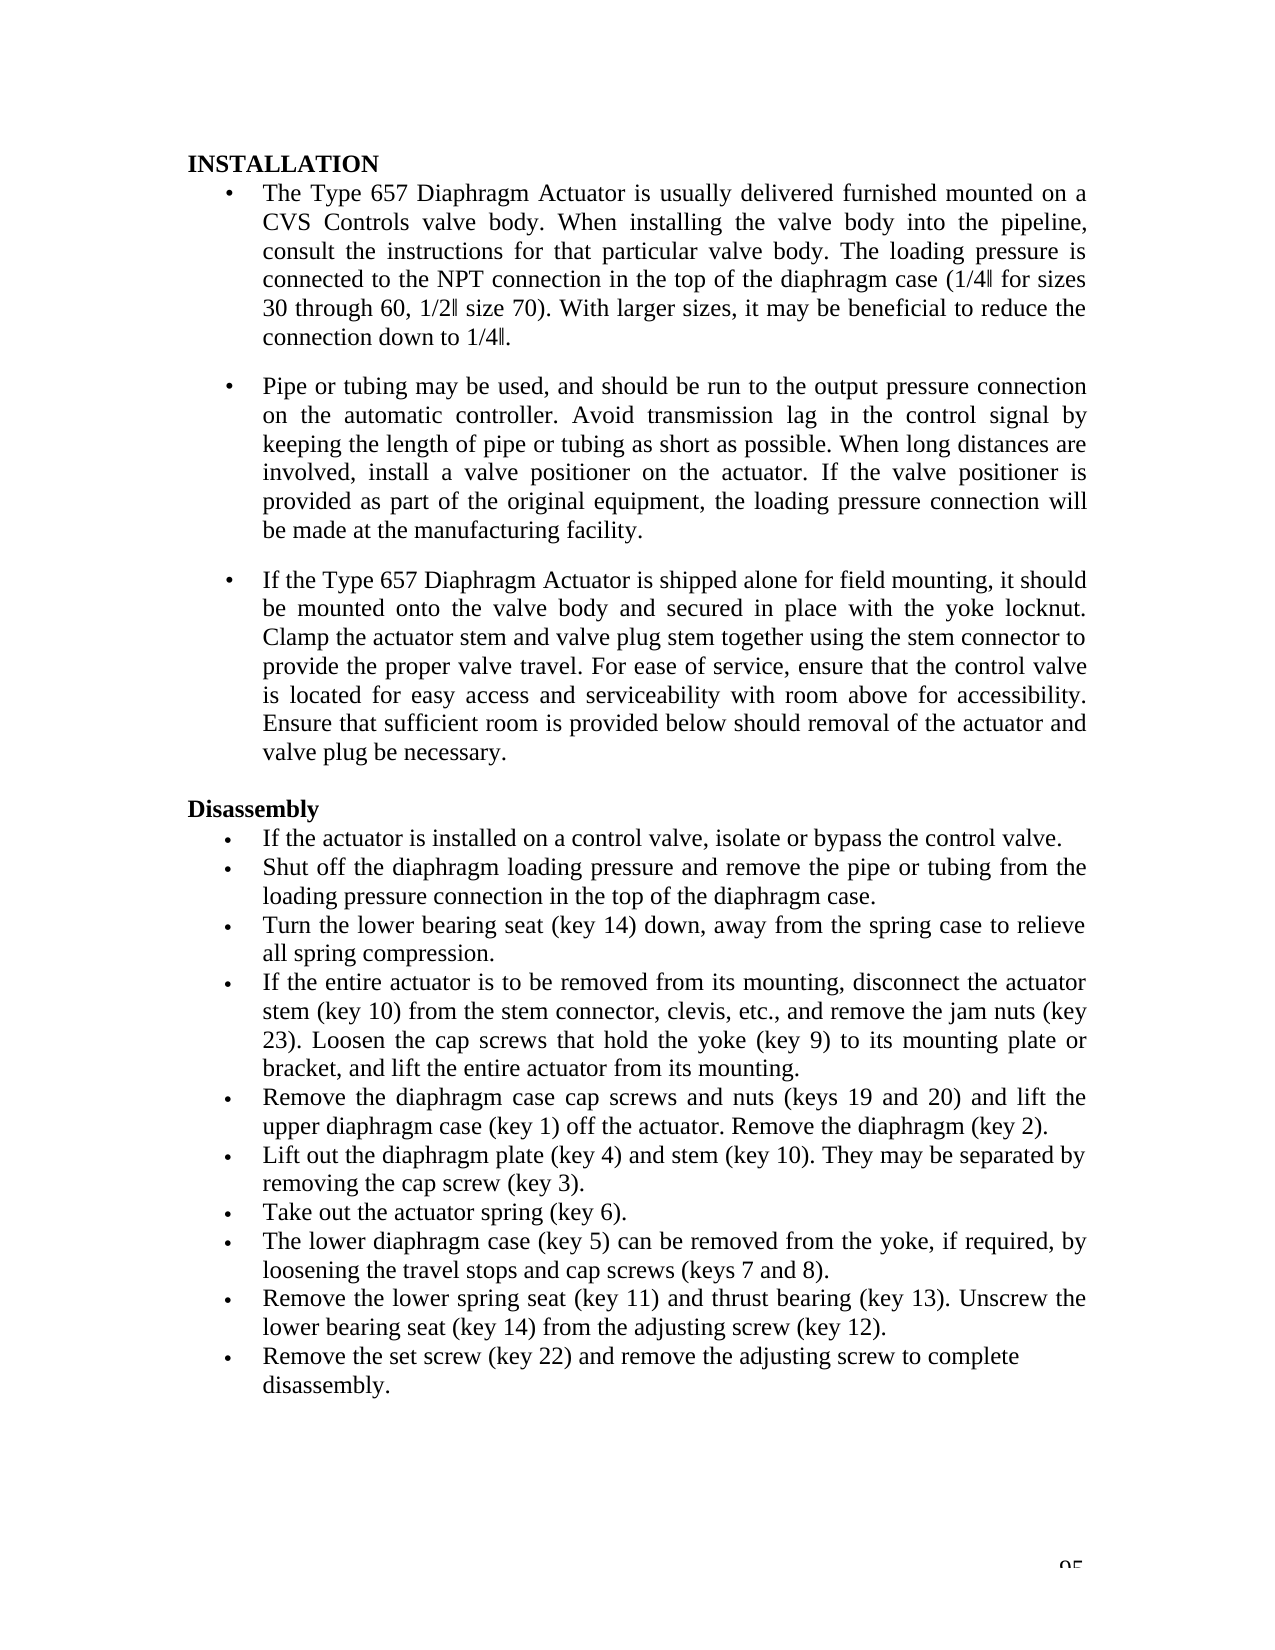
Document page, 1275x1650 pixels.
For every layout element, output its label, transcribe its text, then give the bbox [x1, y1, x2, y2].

list Remove the diaphragm case cap screws and nuts (keys 19 and 20) and lift the upper diaphragm case (key 1) off the actuator. Remove the diaphragm (key 2). [225, 1082, 1087, 1140]
list If the entire actuator is to be removed from its mounting, disconnect the actuator stem (key 10) from the stem connector, clevis, etc., and remove the jam nuts (key 23). Loosen the cap screws that hold the yoke (key 9) to its mounting plate or bracket, and lift the entire actuator from its mounting. [225, 967, 1088, 1082]
list If the Type 657 Diaphragm Actuator is shipped alone for field mounting, it should be mounted onto the valve body and secured in place with the yoke locknut. Clamp the actuator stem and valve plug stem together using the stem connector to provide the proper valve travel. For ease of service, ensure that the control valve is located for easy access and serviceability with room above for accessibility. Ensure that sufficient room is provided below should removal of the actuator and valve plug be necessary. [225, 565, 1087, 766]
list Lift out the diaphragm plate (key 4) and stem (key 10). They may be separated by removing the cap screw (key 3). [225, 1140, 1088, 1197]
list Take out the actuator spring (key 6). [225, 1197, 1269, 1226]
list The lower diaphragm case (key 5) can be removed from the yoke, if required, by loosening the travel stops and cap screws (keys 7 and 8). [225, 1226, 1088, 1283]
list Pipe or tubing may be used, and should be run to the output pressure connection on the automatic controller. Avoid transmission lag in the control signal by keeping the length of pipe or tubing as short as possible. When long distances are involved, install a valve positioner on the actuator. If the valve positioner is provided as part of the original equipment, the loading pressure connection will be made at the manufacturing facility. [225, 371, 1088, 544]
list If the actuator is installed on a control valve, isolate or bypass the control valve. [225, 824, 1269, 852]
list Turn the lower bearing seat (key 14) down, away from the spring case to relieve all spring compression. [225, 910, 1087, 967]
list Remove the set screw (key 22) and remove the adjusting screw to complete disassembly. [225, 1341, 1088, 1398]
subtitle Disassembly [187, 795, 1269, 824]
list Shut off the diaphragm loading pressure and remove the pipe or tubing from the loading pressure connection in the top of the diaphragm case. [225, 852, 1088, 910]
list Remove the lower spring seat (key 11) and thrust bearing (key 13). Unscrew the lower bearing seat (key 14) from the adjusting screw (key 12). [225, 1283, 1087, 1341]
subtitle INSTALLATION [187, 150, 1269, 178]
list The Type 657 Diaphragm Actuator is usually delivered furnished mounted on a CVS Controls valve body. When installing the valve body into the pipeline, consult the instructions for that particular valve body. The loading pressure is connected to the NPT connection in the top of the diaphragm case (1/4‖ for sizes 30 through 60, 1/2‖ size 70). With larger sizes, it may be beneficial to reduce the connection down to 1/4‖. [225, 178, 1087, 351]
